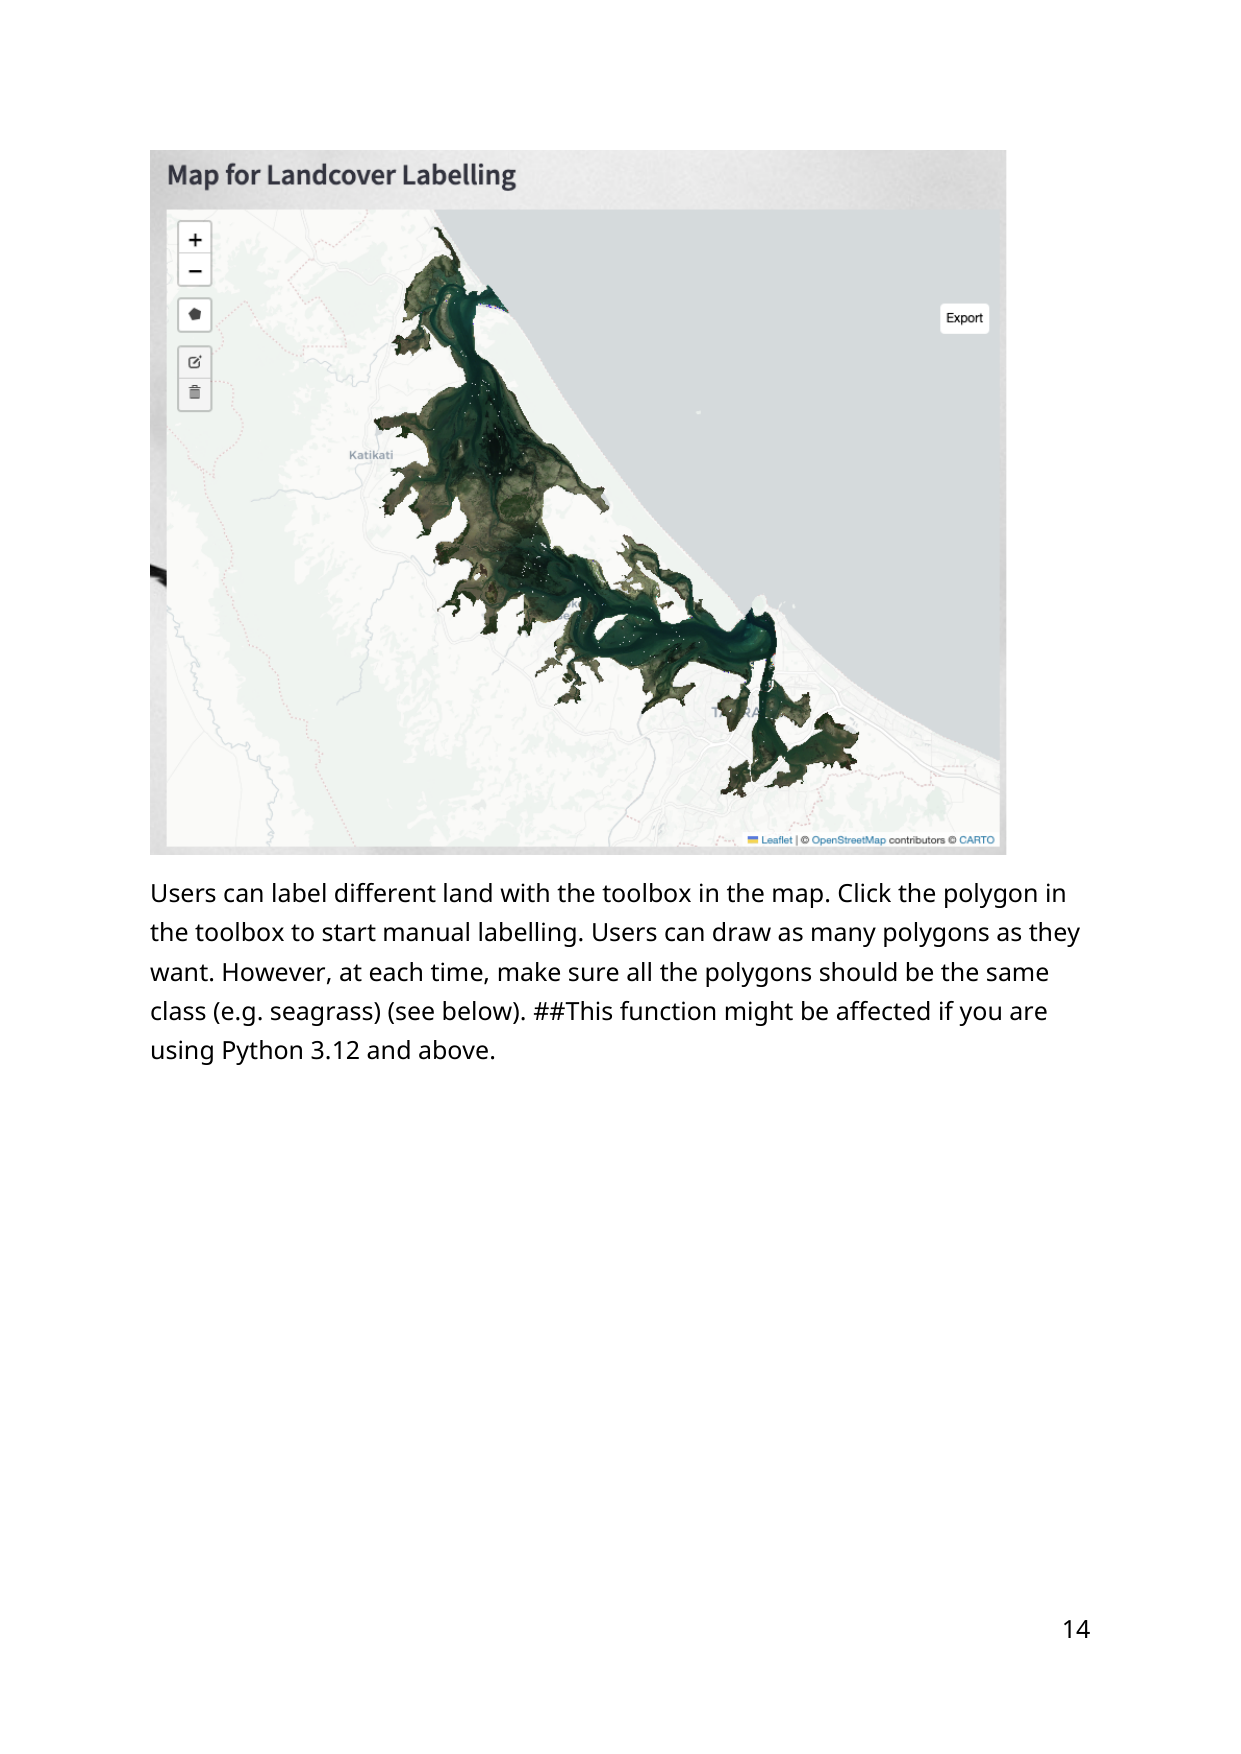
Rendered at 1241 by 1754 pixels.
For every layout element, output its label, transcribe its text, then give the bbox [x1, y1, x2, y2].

picture [150, 150, 1007, 855]
text Users can label different land with the toolbox in the map. Click the polygon in the toolbox to start manual labelling. Users can draw as many polygons as they want. However, at each time, make sure all the polygons should be the same class (e.g. seagrass) (see below). ##This function might be affected if you are using Python 3.12 and above. [150, 876, 1090, 1067]
